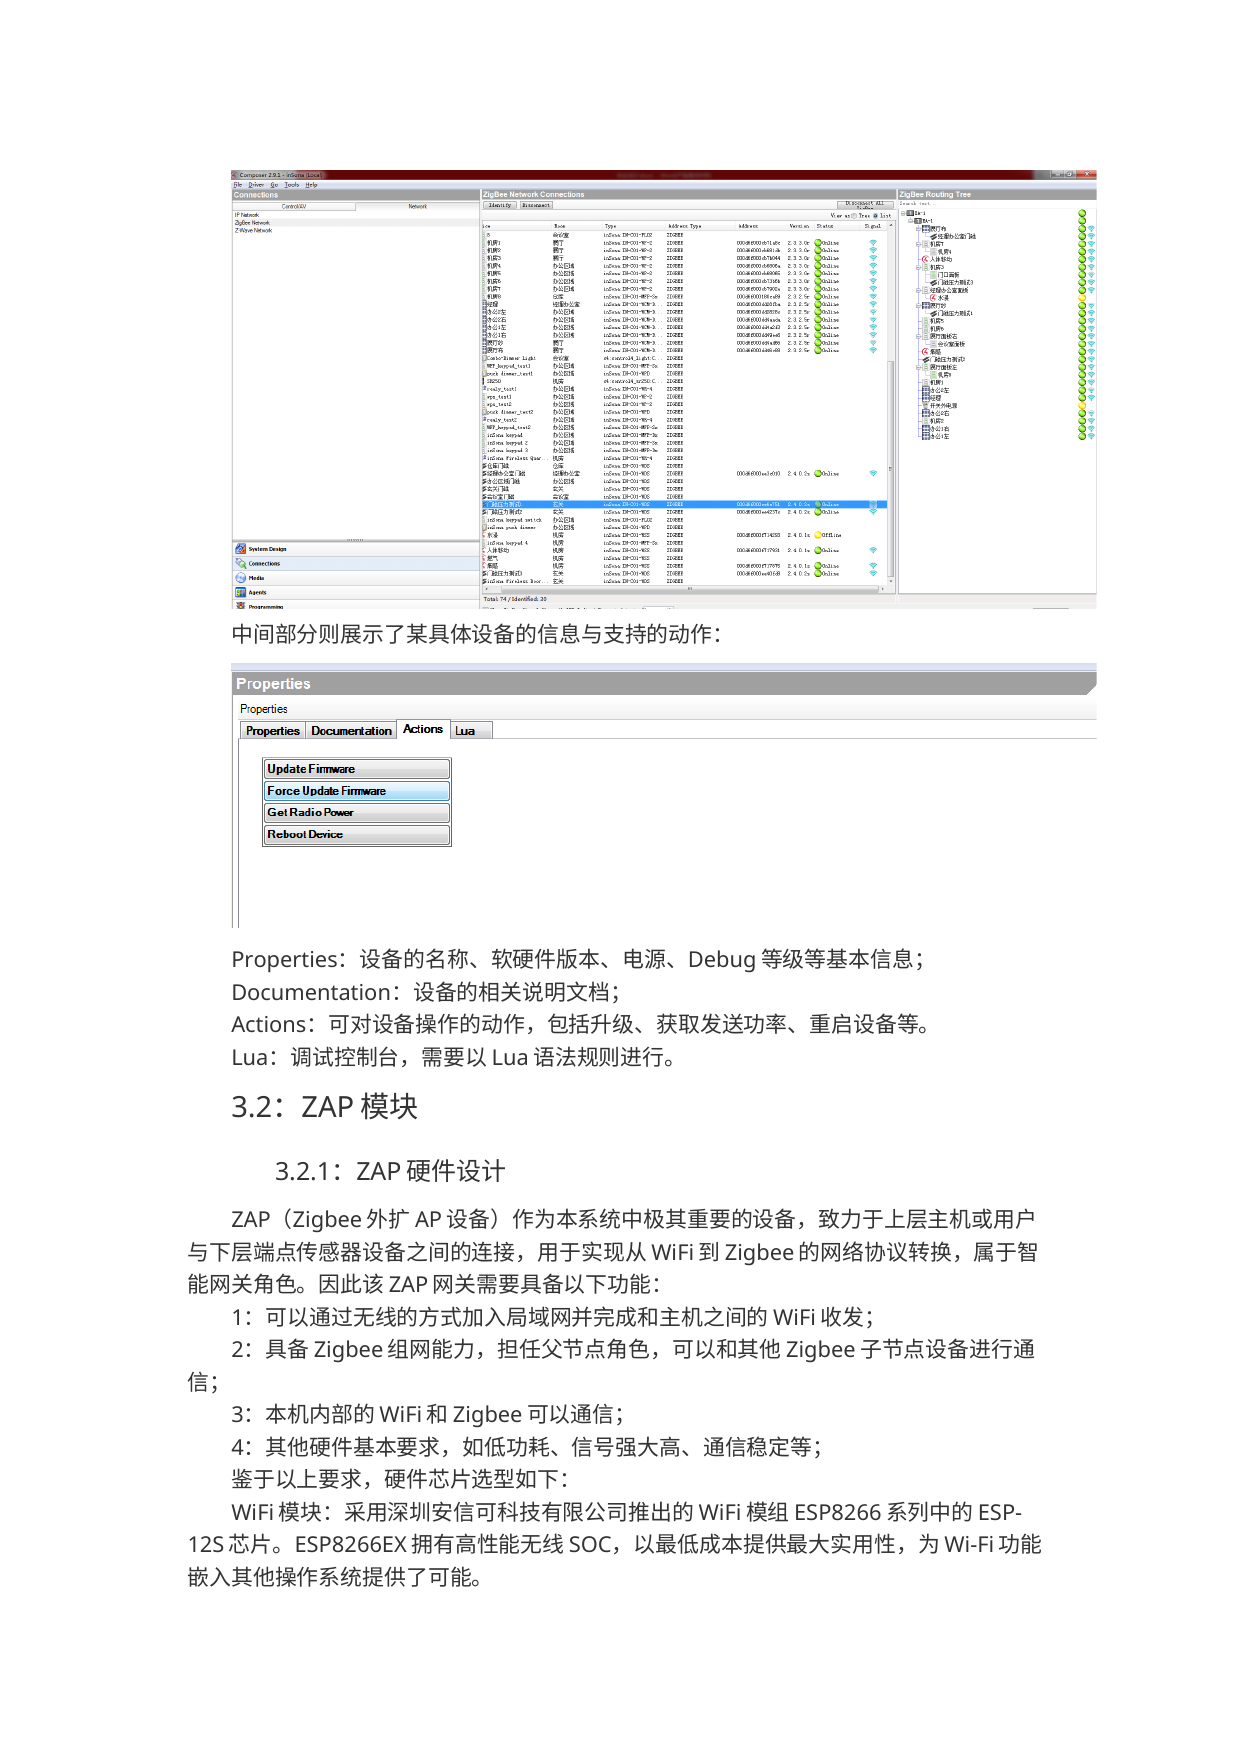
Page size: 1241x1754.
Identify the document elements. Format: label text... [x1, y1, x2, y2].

text WiFi模块：采用深圳安信可科技有限公司推出的WiFi模组ESP8266系列中的ESP-12S芯片。ESP8266EX拥有高性能无线SOC，以最低成本提供最大实用性，为Wi-Fi功能嵌入其他操作系统提供了可能。 [187, 1494, 1053, 1592]
text Properties：设备的名称、软硬件版本、电源、Debug等级等基本信息； [187, 942, 1053, 974]
text Documentation：设备的相关说明文档； [187, 974, 1053, 1007]
text 4：其他硬件基本要求，如低功耗、信号强大高、通信稳定等； [187, 1429, 1053, 1462]
text 3.2：ZAP模块 [187, 1072, 1053, 1137]
text 鉴于以上要求，硬件芯片选型如下： [187, 1462, 1053, 1494]
text Lua：调试控制台，需要以Lua语法规则进行。 [187, 1039, 1053, 1072]
text 3：本机内部的WiFi和Zigbee可以通信； [187, 1397, 1053, 1429]
text Actions：可对设备操作的动作，包括升级、获取发送功率、重启设备等。 [187, 1007, 1053, 1039]
picture [231, 170, 1097, 609]
text 1：可以通过无线的方式加入局域网并完成和主机之间的WiFi收发； [187, 1299, 1053, 1332]
text 中间部分则展示了某具体设备的信息与支持的动作： [187, 617, 1053, 649]
text 3.2.1：ZAP硬件设计 [187, 1137, 1053, 1202]
picture [231, 663, 1097, 928]
text ZAP（Zigbee外扩AP设备）作为本系统中极其重要的设备，致力于上层主机或用户与下层端点传感器设备之间的连接，用于实现从WiFi到Zigbee的网络协议转换，属于智能网关角色。因此该ZAP网关需要具备以下功能： [187, 1202, 1053, 1299]
text 2：具备Zigbee组网能力，担任父节点角色，可以和其他Zigbee子节点设备进行通信； [187, 1332, 1053, 1397]
